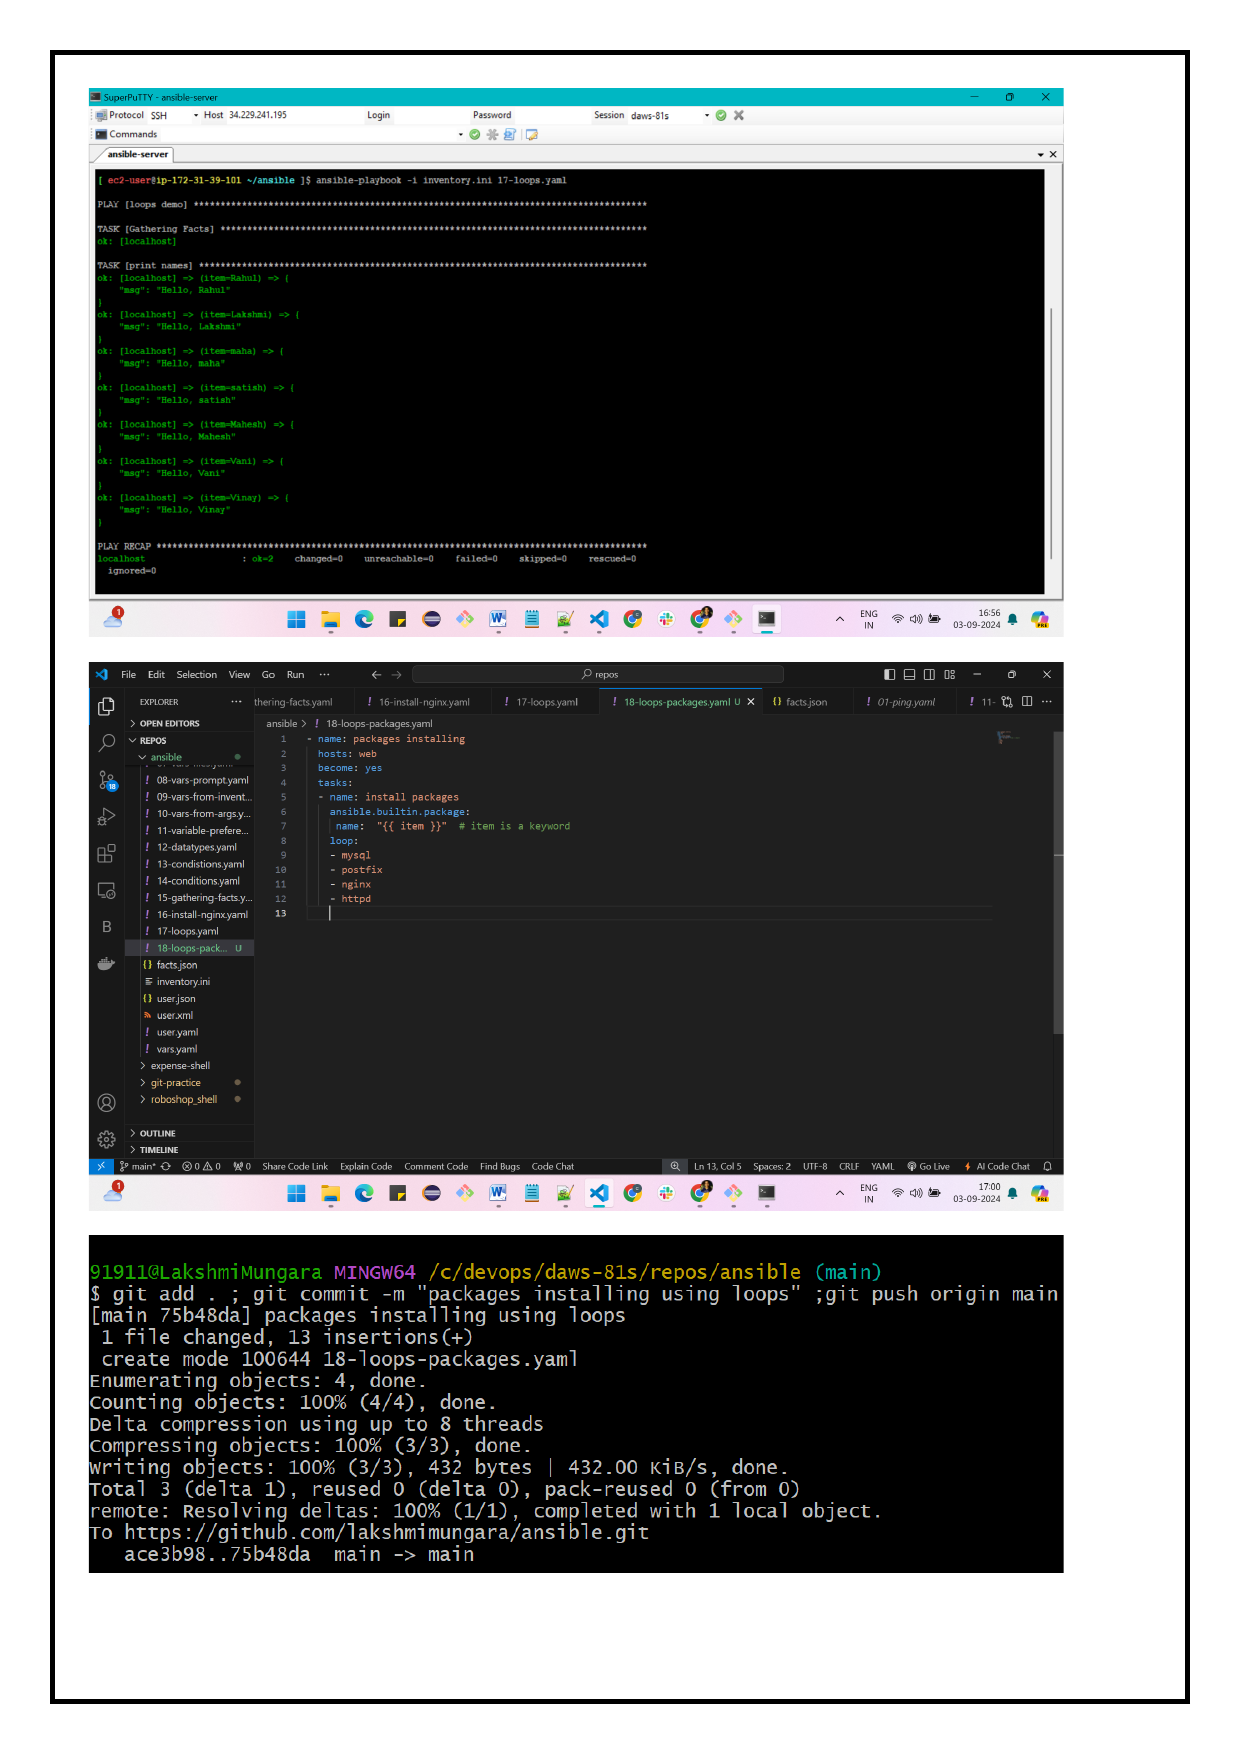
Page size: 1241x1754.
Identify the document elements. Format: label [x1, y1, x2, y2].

picture [88, 662, 1064, 1211]
picture [88, 1235, 1064, 1573]
picture [88, 88, 1064, 637]
